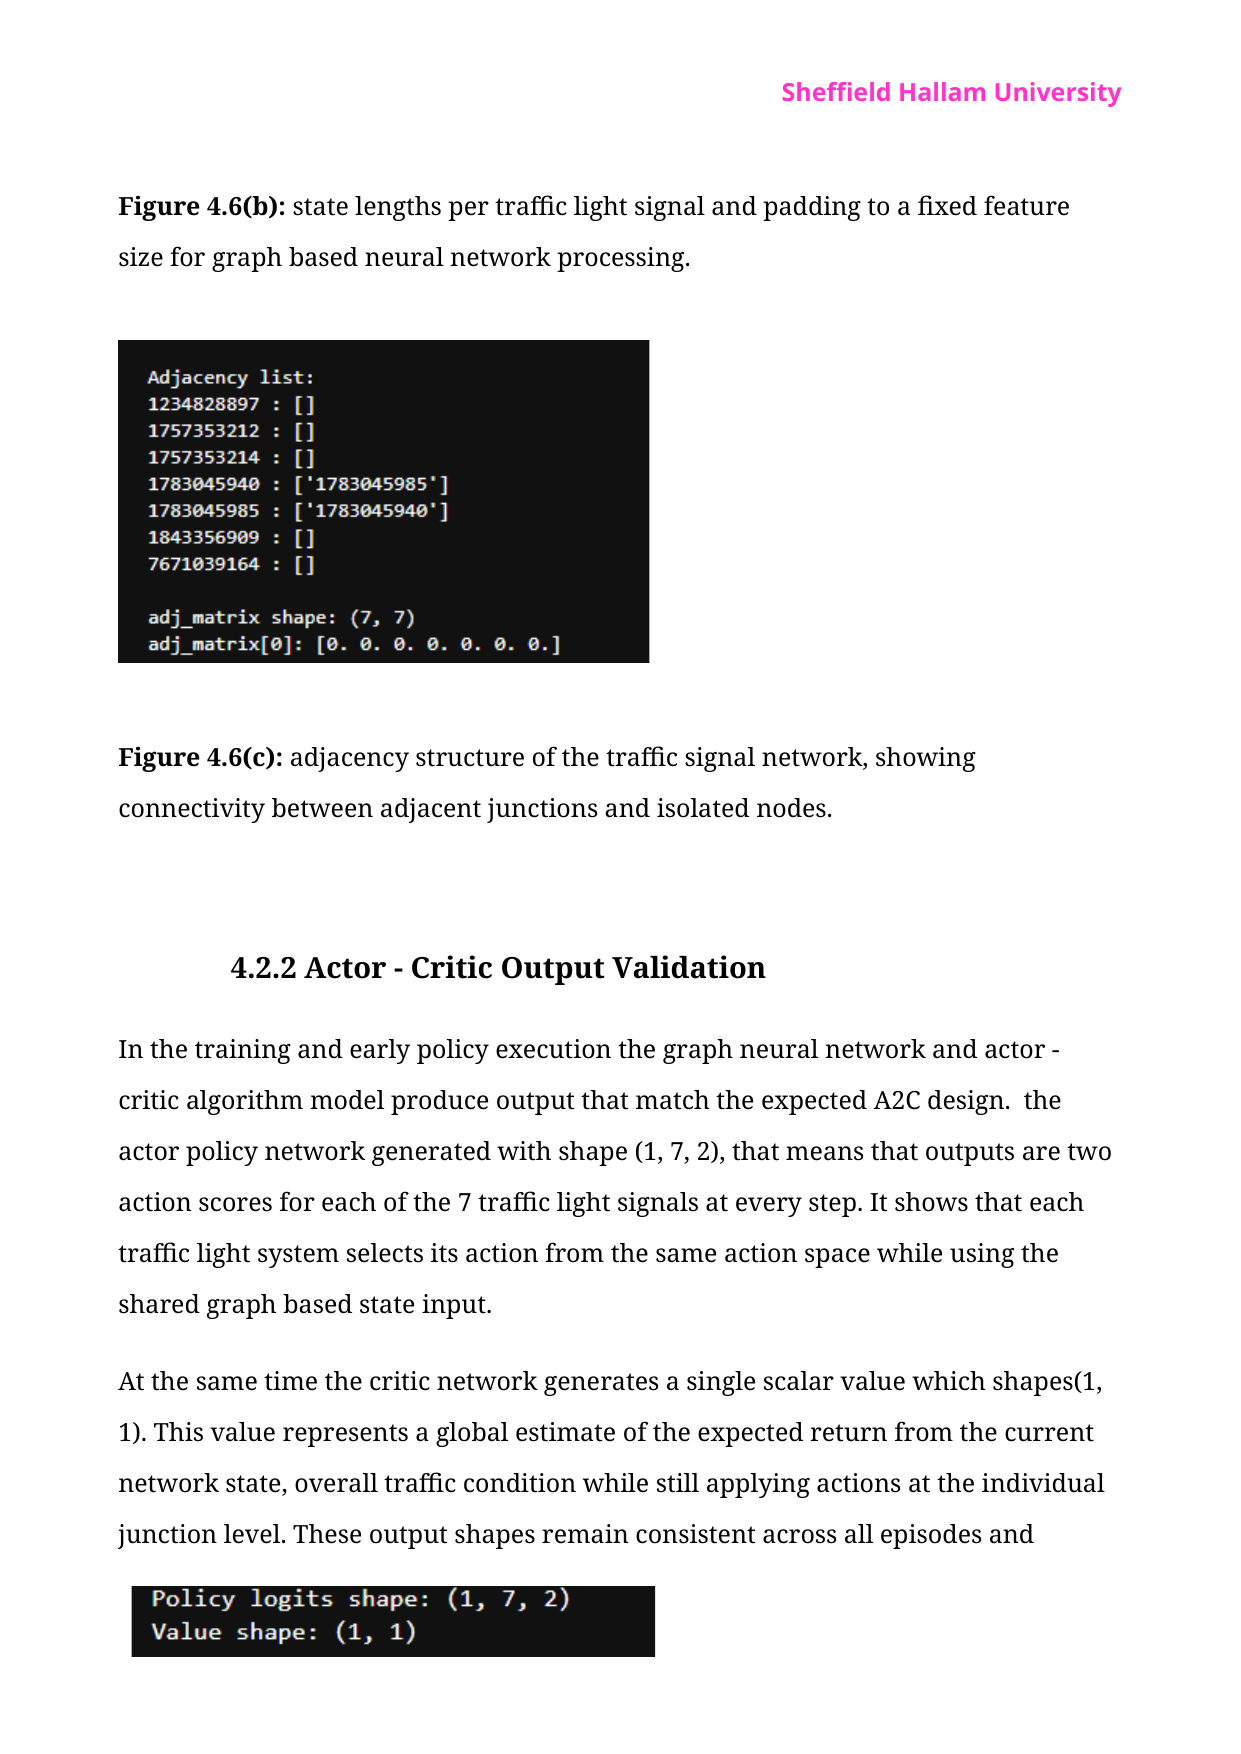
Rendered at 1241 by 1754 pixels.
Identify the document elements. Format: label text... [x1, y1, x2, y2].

text In the training and early policy execution the graph neural network and actor - critic algorithm model produce output that match the expected A2C design. the actor policy network generated with shape (1, 7, 2), that means that outputs are two action scores for each of the 7 traffic light signals at every step. It shows that each traffic light system selects its action from the same action space while using the shared graph based state input. [118, 1032, 1122, 1321]
subtitle 4.2.2 Actor - Critic Output Validation [231, 947, 1122, 987]
picture [131, 1586, 655, 1657]
picture [118, 340, 650, 663]
text Figure 4.6(b): state lengths per traffic light signal and padding to a fixed feature size for graph based neural network processing. [118, 189, 1122, 274]
